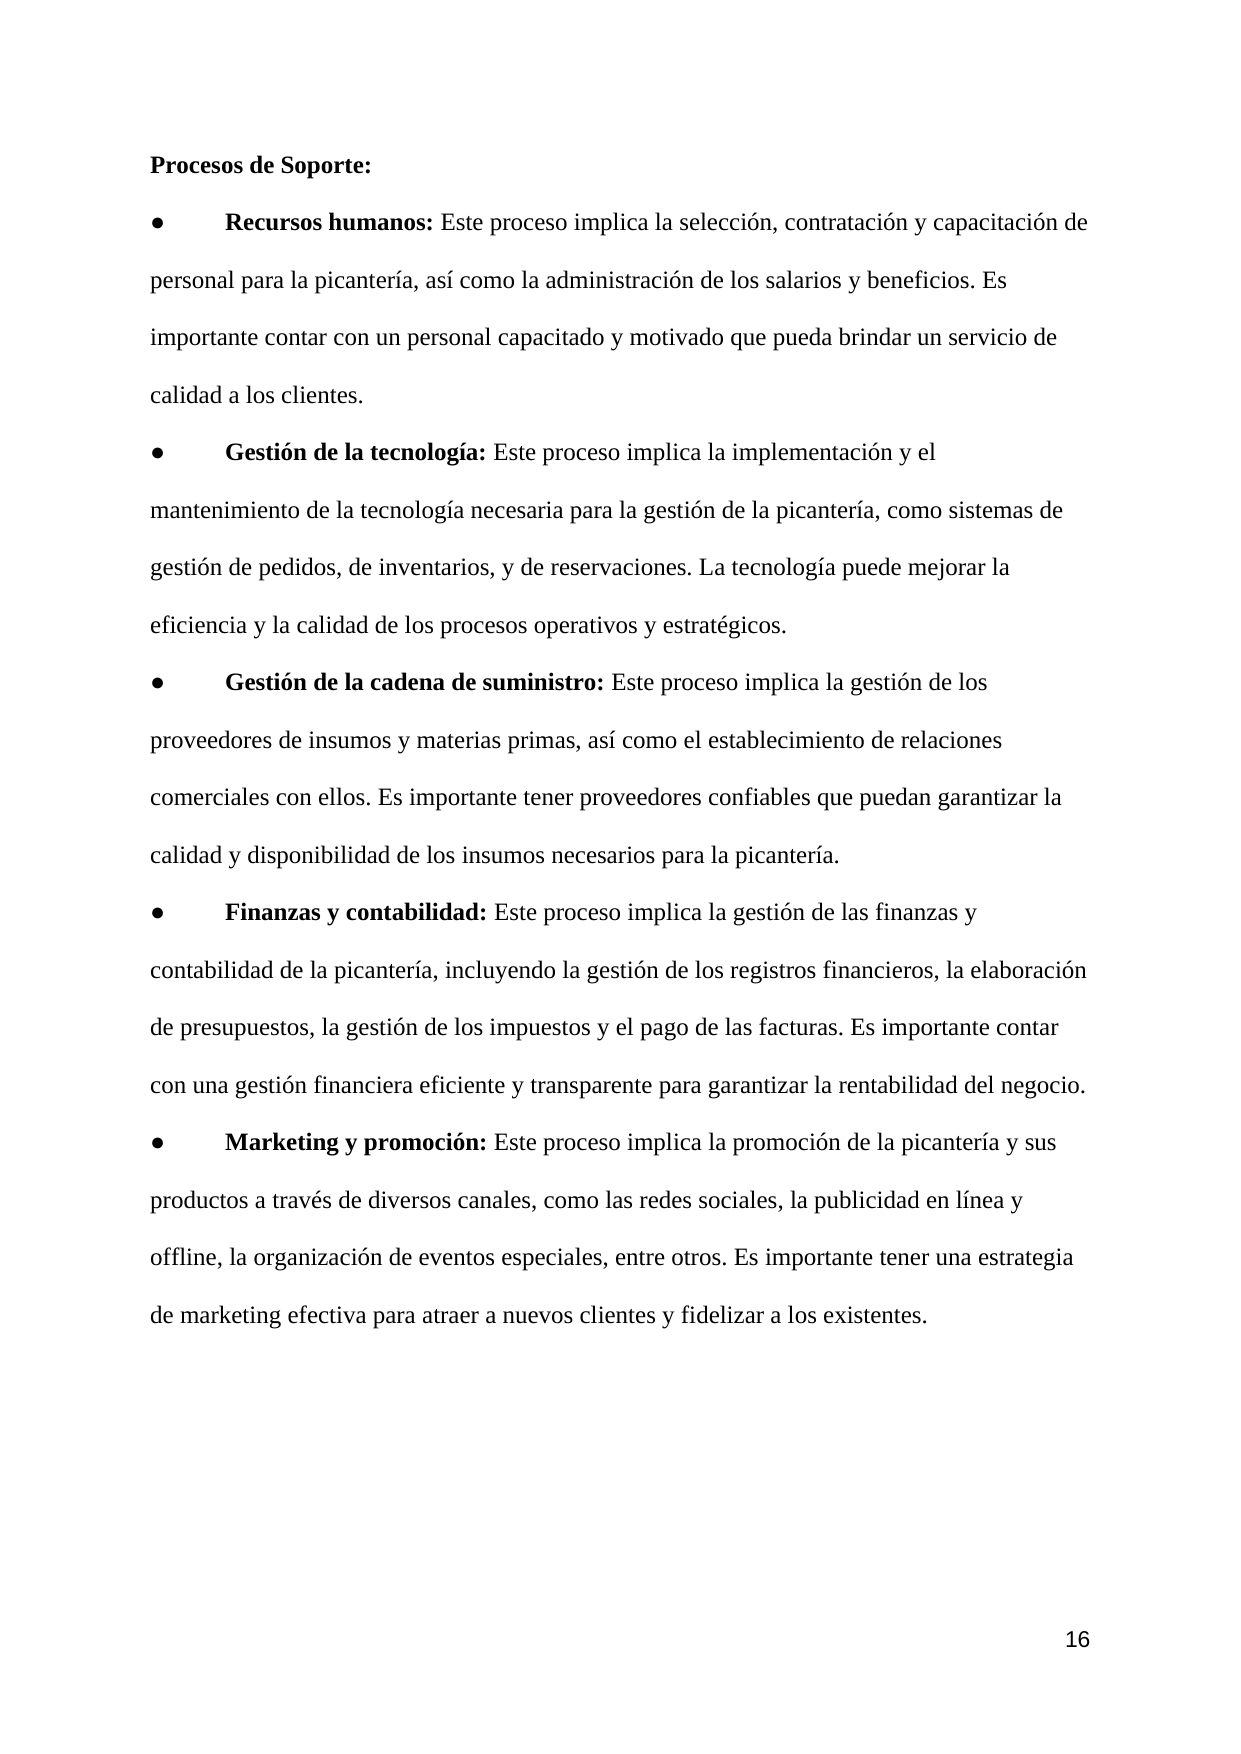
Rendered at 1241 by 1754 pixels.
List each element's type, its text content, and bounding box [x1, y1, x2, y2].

text ● Gestión de la cadena de suministro: Este proceso implica la gestión de los proveedores de insumos y materias primas, así como el establecimiento de relaciones comerciales con ellos. Es importante tener proveedores confiables que puedan garantizar la calidad y disponibilidad de los insumos necesarios para la picantería. [150, 667, 1090, 869]
text ● Marketing y promoción: Este proceso implica la promoción de la picantería y sus productos a través de diversos canales, como las redes sociales, la publicidad en línea y offline, la organización de eventos especiales, entre otros. Es importante tener una estrategia de marketing efectiva para atraer a nuevos clientes y fidelizar a los existentes. [150, 1127, 1090, 1329]
text ● Finanzas y contabilidad: Este proceso implica la gestión de las finanzas y contabilidad de la picantería, incluyendo la gestión de los registros financieros, la elaboración de presupuestos, la gestión de los impuestos y el pago de las facturas. Es importante contar con una gestión financiera eficiente y transparente para garantizar la rentabilidad del negocio. [150, 897, 1090, 1099]
text ● Gestión de la tecnología: Este proceso implica la implementación y el mantenimiento de la tecnología necesaria para la gestión de la picantería, como sistemas de gestión de pedidos, de inventarios, y de reservaciones. La tecnología puede mejorar la eficiencia y la calidad de los procesos operativos y estratégicos. [150, 437, 1090, 639]
text Procesos de Soporte: [150, 150, 1090, 179]
text ● Recursos humanos: Este proceso implica la selección, contratación y capacitación de personal para la picantería, así como la administración de los salarios y beneficios. Es importante contar con un personal capacitado y motivado que pueda brindar un servicio de calidad a los clientes. [150, 207, 1090, 409]
